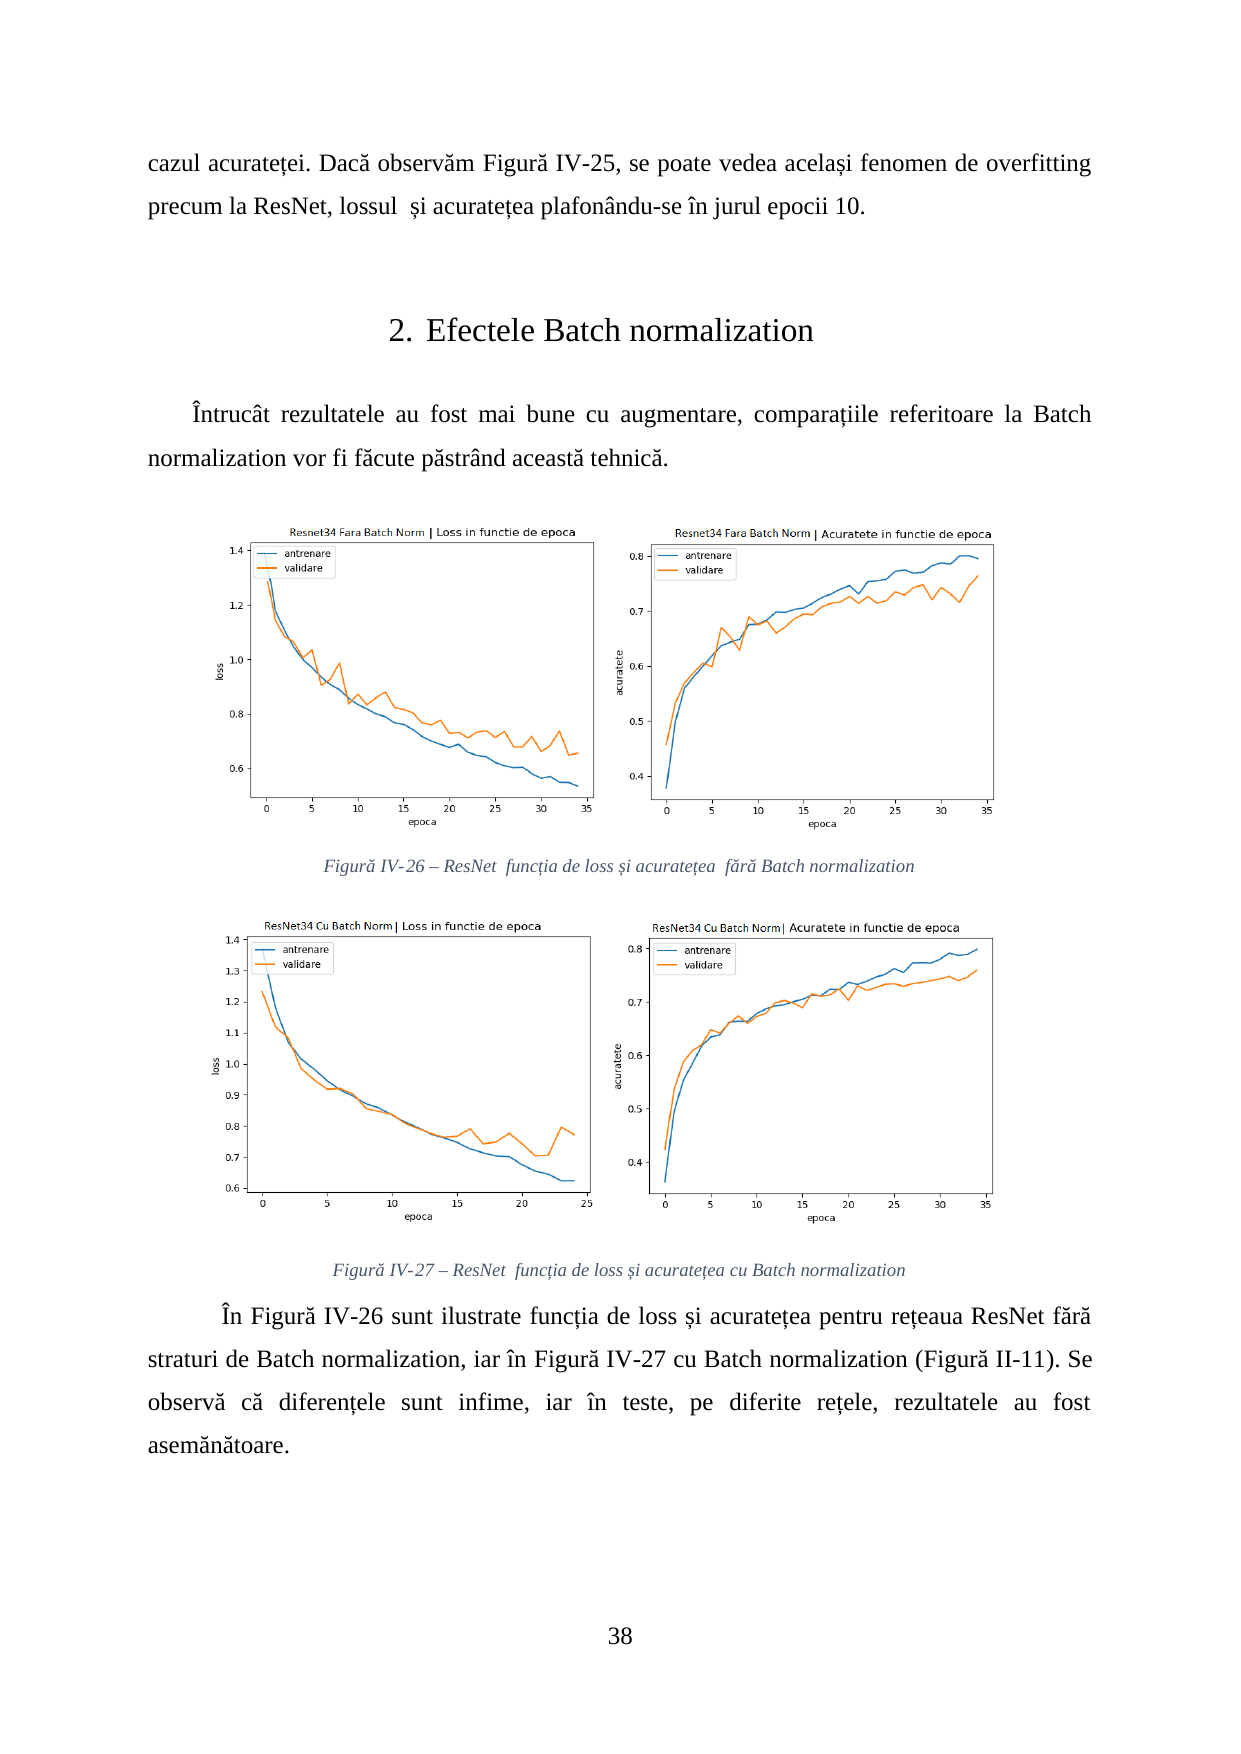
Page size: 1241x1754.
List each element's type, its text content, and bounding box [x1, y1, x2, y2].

subtitle Efectele Batch normalization [110, 310, 1092, 349]
text Întrucât rezultatele au fost mai bune cu augmentare, comparațiile referitoare la Batch normalization vor fi făcute păstrând această tehnică. [148, 399, 1092, 471]
picture [192, 897, 1049, 1240]
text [148, 148, 1092, 219]
picture [195, 502, 1045, 836]
